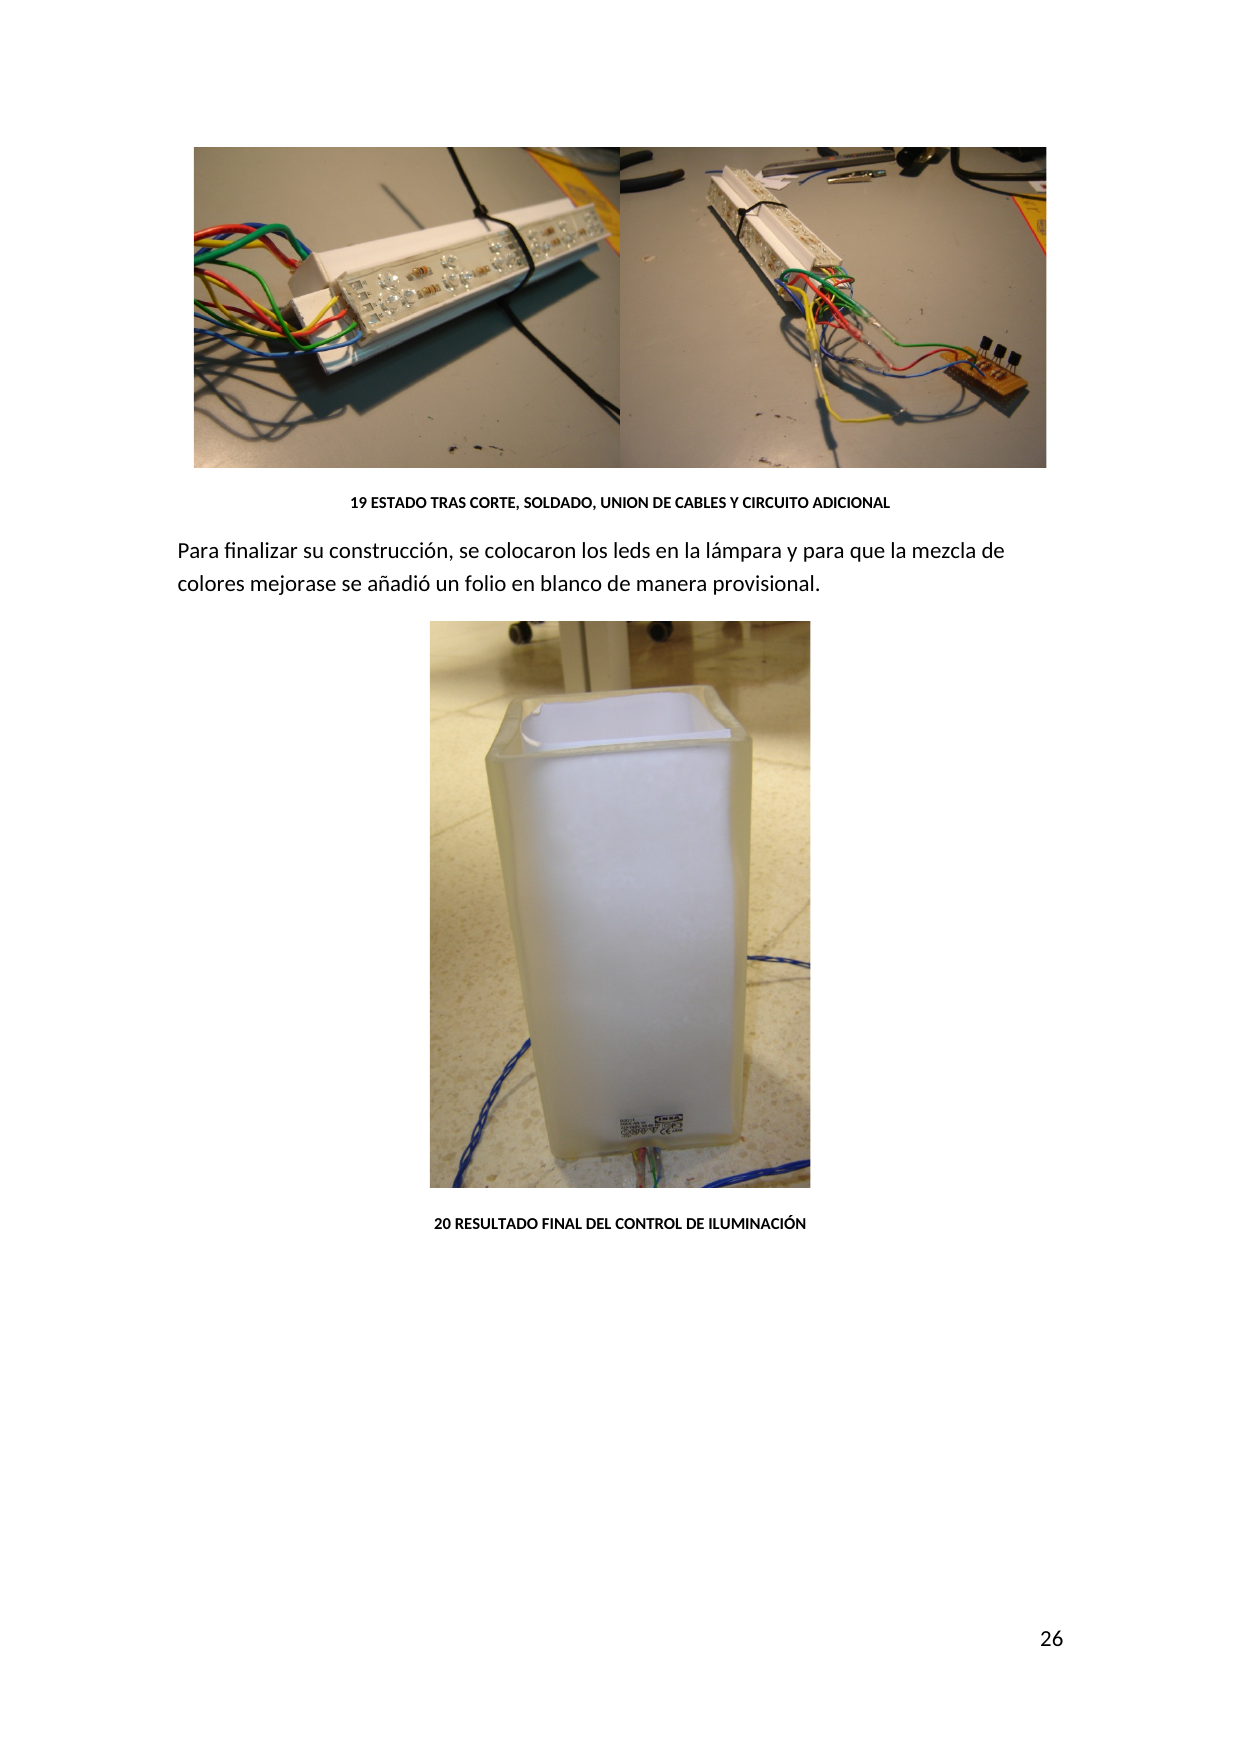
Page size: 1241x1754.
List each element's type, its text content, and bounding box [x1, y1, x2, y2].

picture [193, 147, 1047, 468]
text Para finalizar su construcción, se colocaron los leds en la lámpara y para que la mezcla de colores mejorase se añadió un folio en blanco de manera provisional. [177, 537, 1063, 597]
picture [429, 621, 811, 1188]
